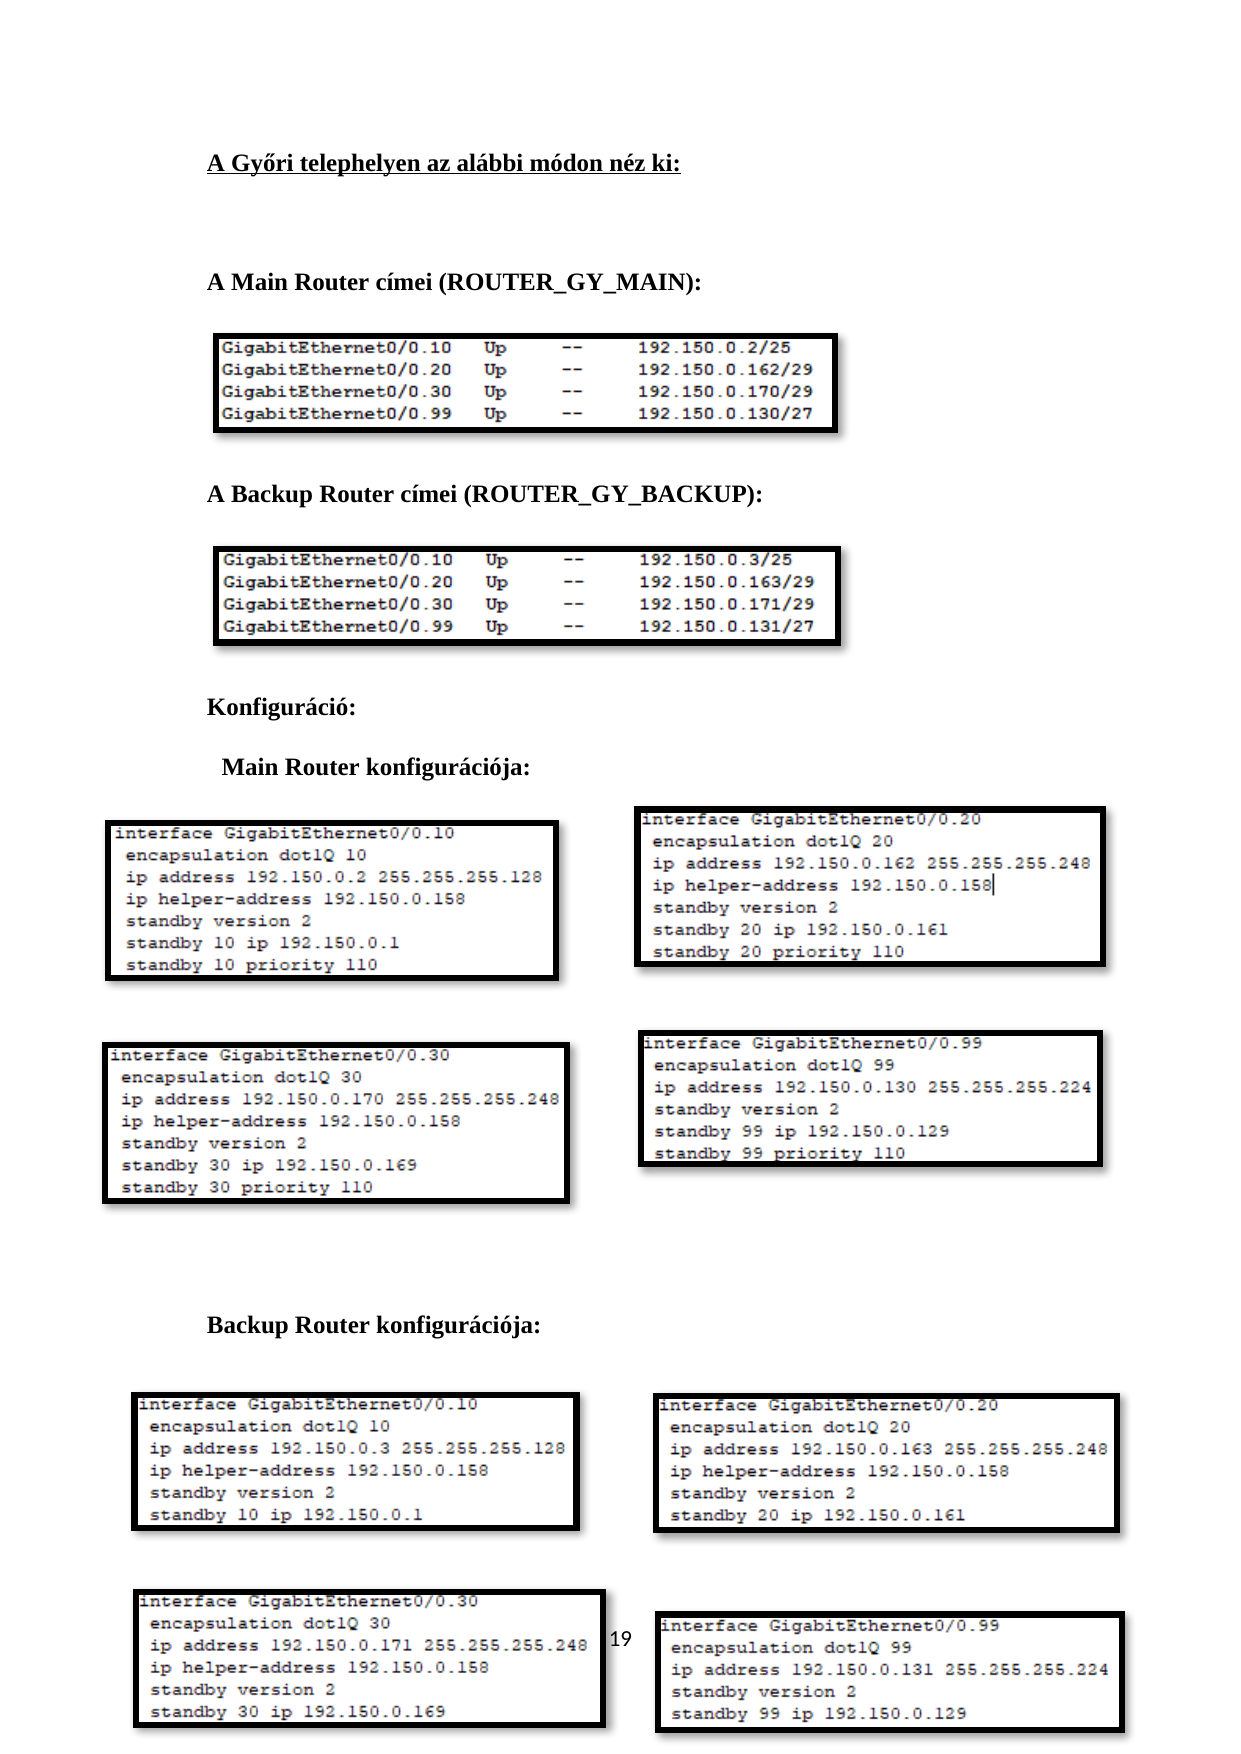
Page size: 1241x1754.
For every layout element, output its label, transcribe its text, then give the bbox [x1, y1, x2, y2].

text Konfiguráció: [148, 692, 1093, 721]
picture [659, 1399, 1114, 1527]
picture [219, 339, 832, 427]
text A Backup Router címei (ROUTER_GY_BACKUP): [148, 479, 1093, 508]
picture [139, 1595, 600, 1722]
text Backup Router konfigurációja: [148, 1310, 1093, 1339]
picture [111, 826, 553, 975]
picture [661, 1618, 1119, 1727]
picture [641, 813, 1100, 961]
picture [108, 1048, 564, 1198]
text A Main Router címei (ROUTER_GY_MAIN): [148, 267, 1093, 296]
picture [138, 1398, 573, 1525]
picture [219, 552, 835, 639]
text A Győri telephelyen az alábbi módon néz ki: [148, 148, 1093, 176]
text Main Router konfigurációja: [148, 752, 1093, 781]
picture [644, 1036, 1097, 1161]
